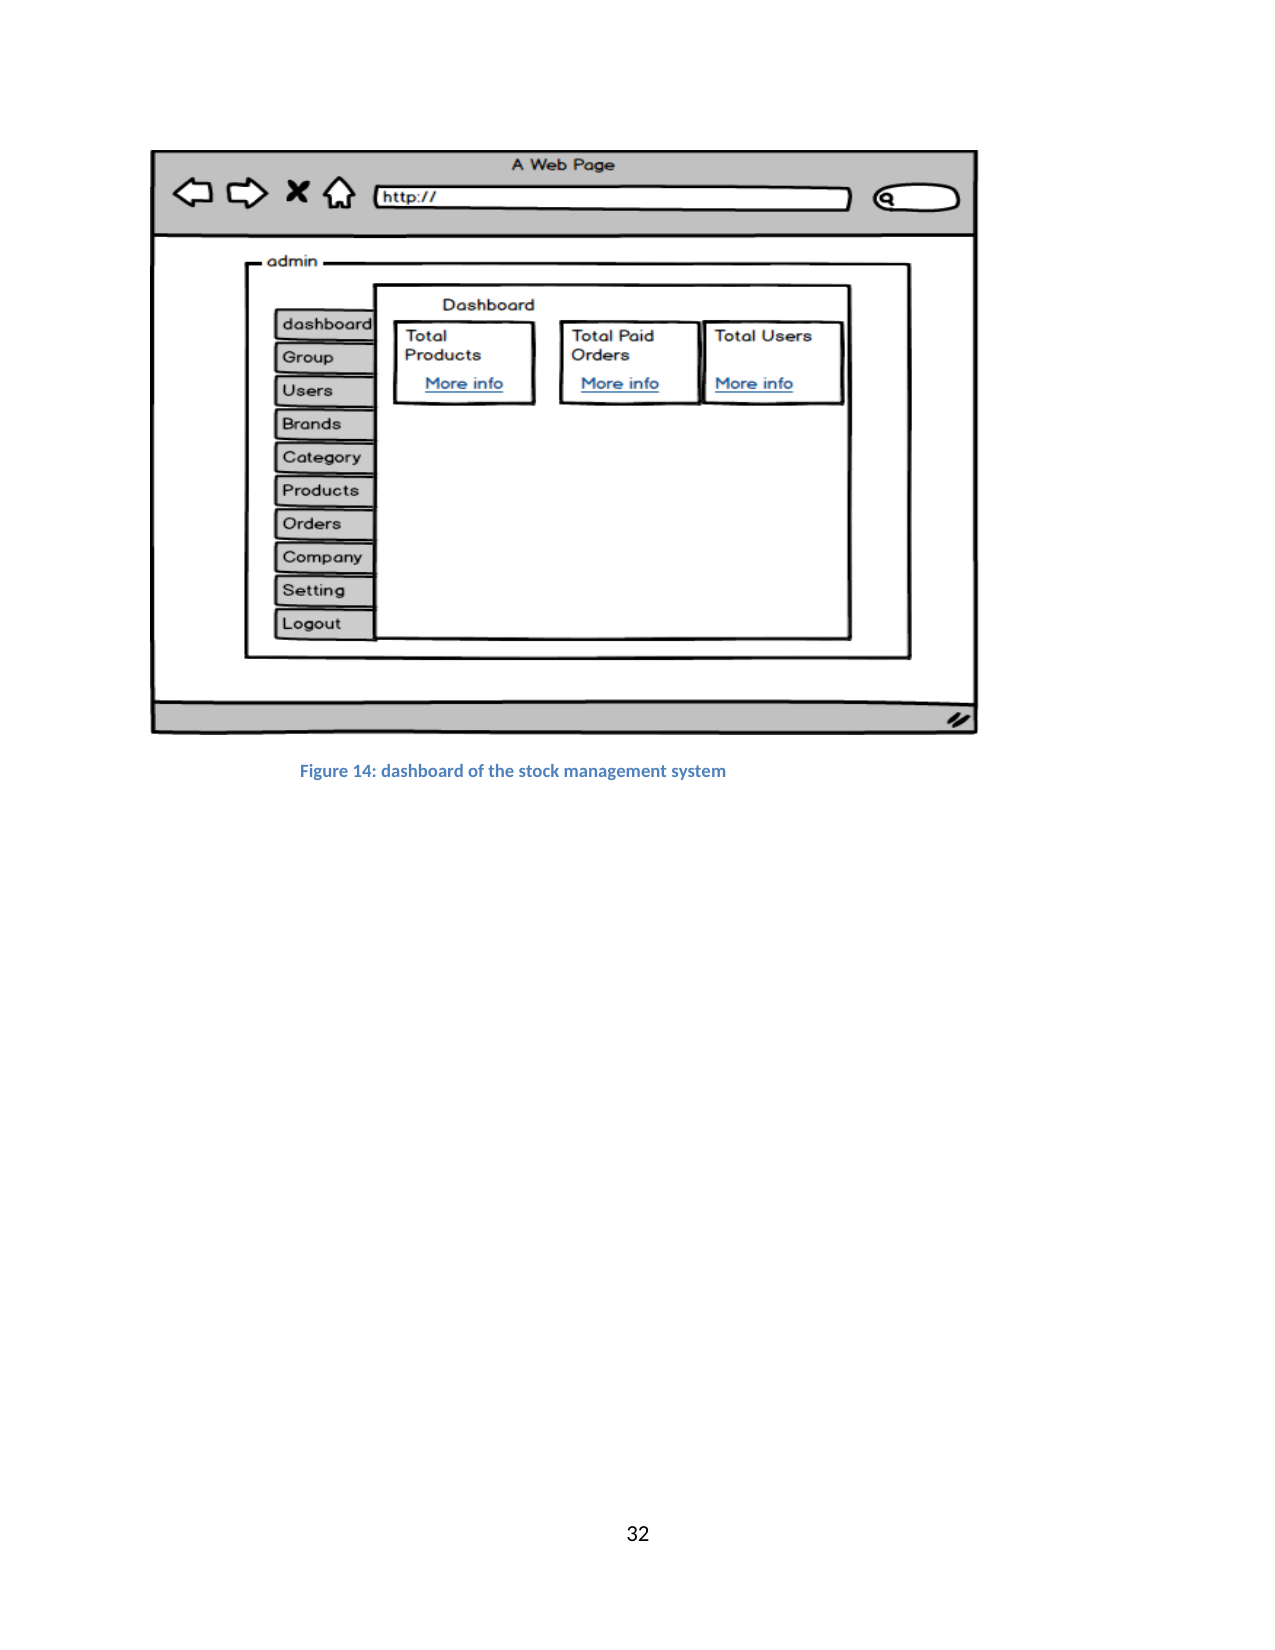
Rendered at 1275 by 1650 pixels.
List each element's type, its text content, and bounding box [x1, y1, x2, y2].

picture [150, 150, 979, 735]
text Figure 14: dashboard of the stock management system [225, 759, 1125, 782]
